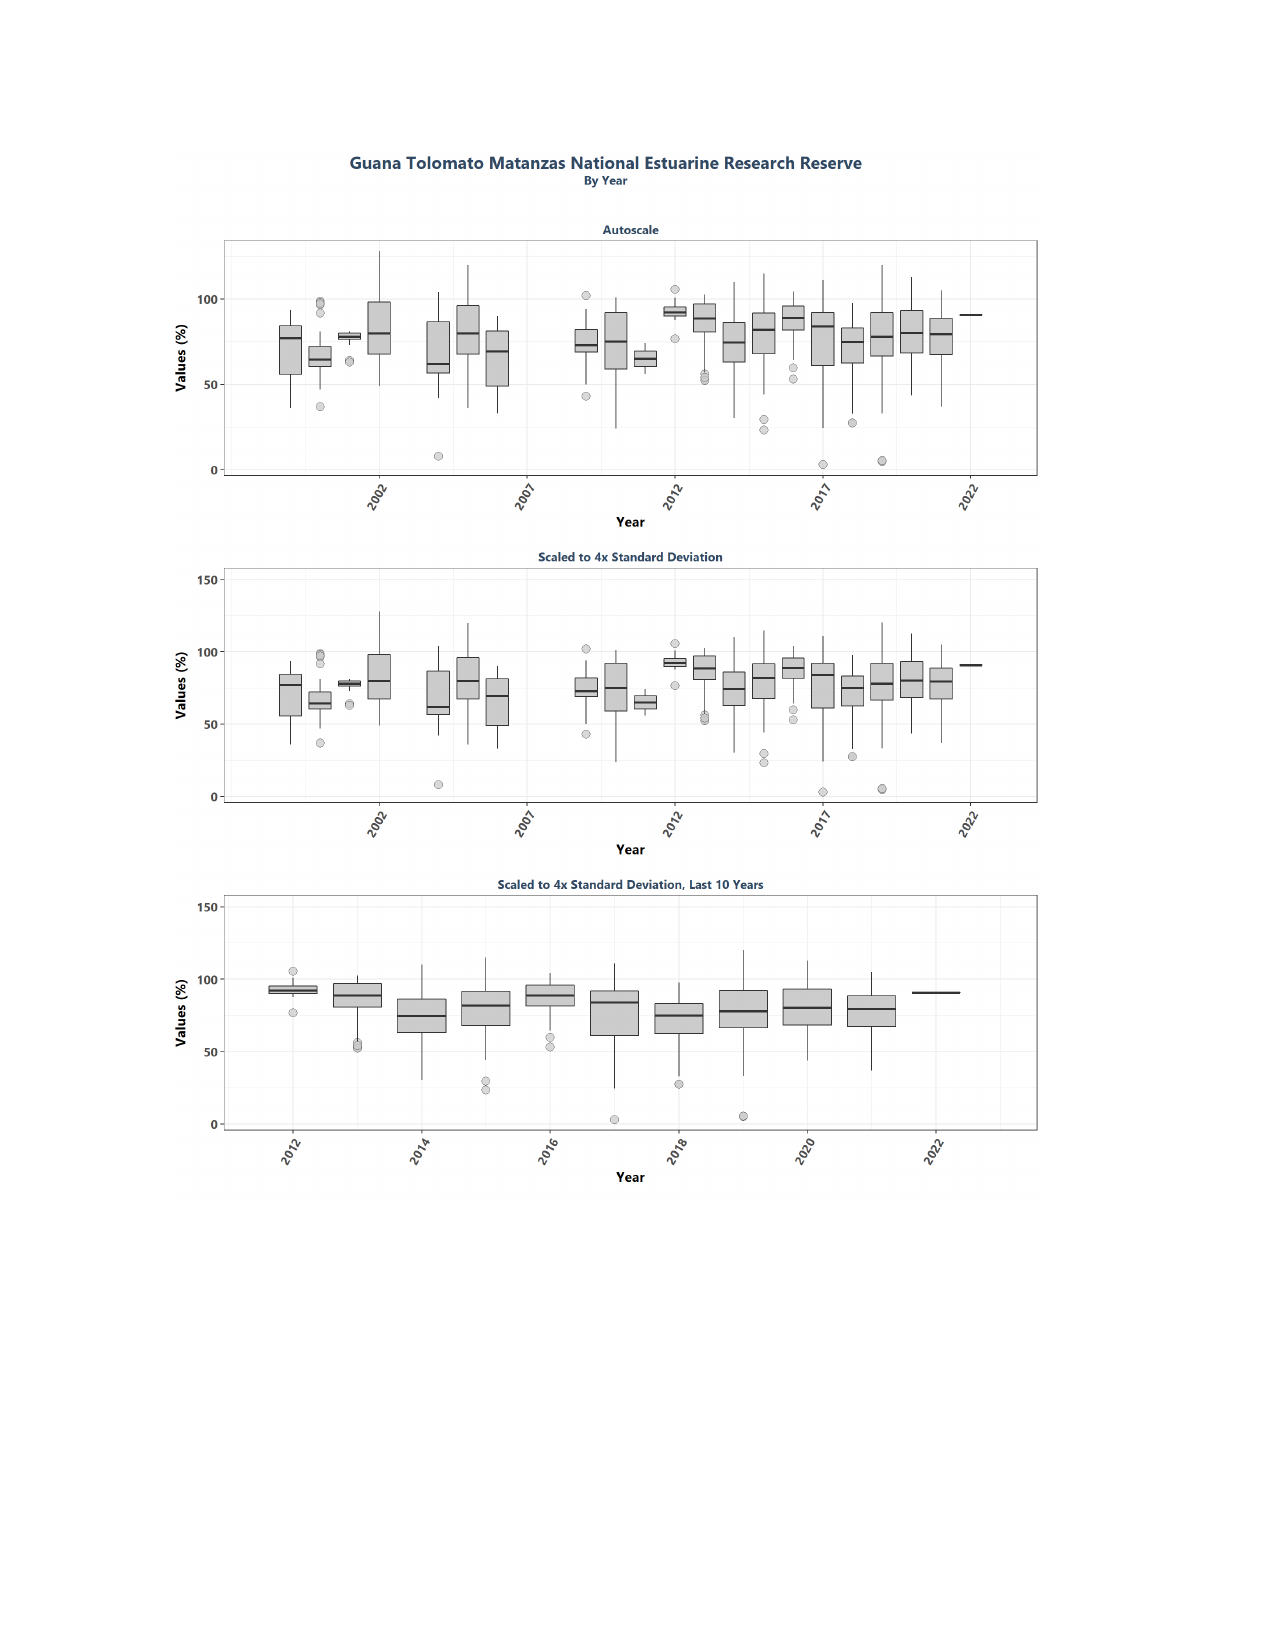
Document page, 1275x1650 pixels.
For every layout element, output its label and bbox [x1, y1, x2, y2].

picture [168, 150, 1044, 1200]
